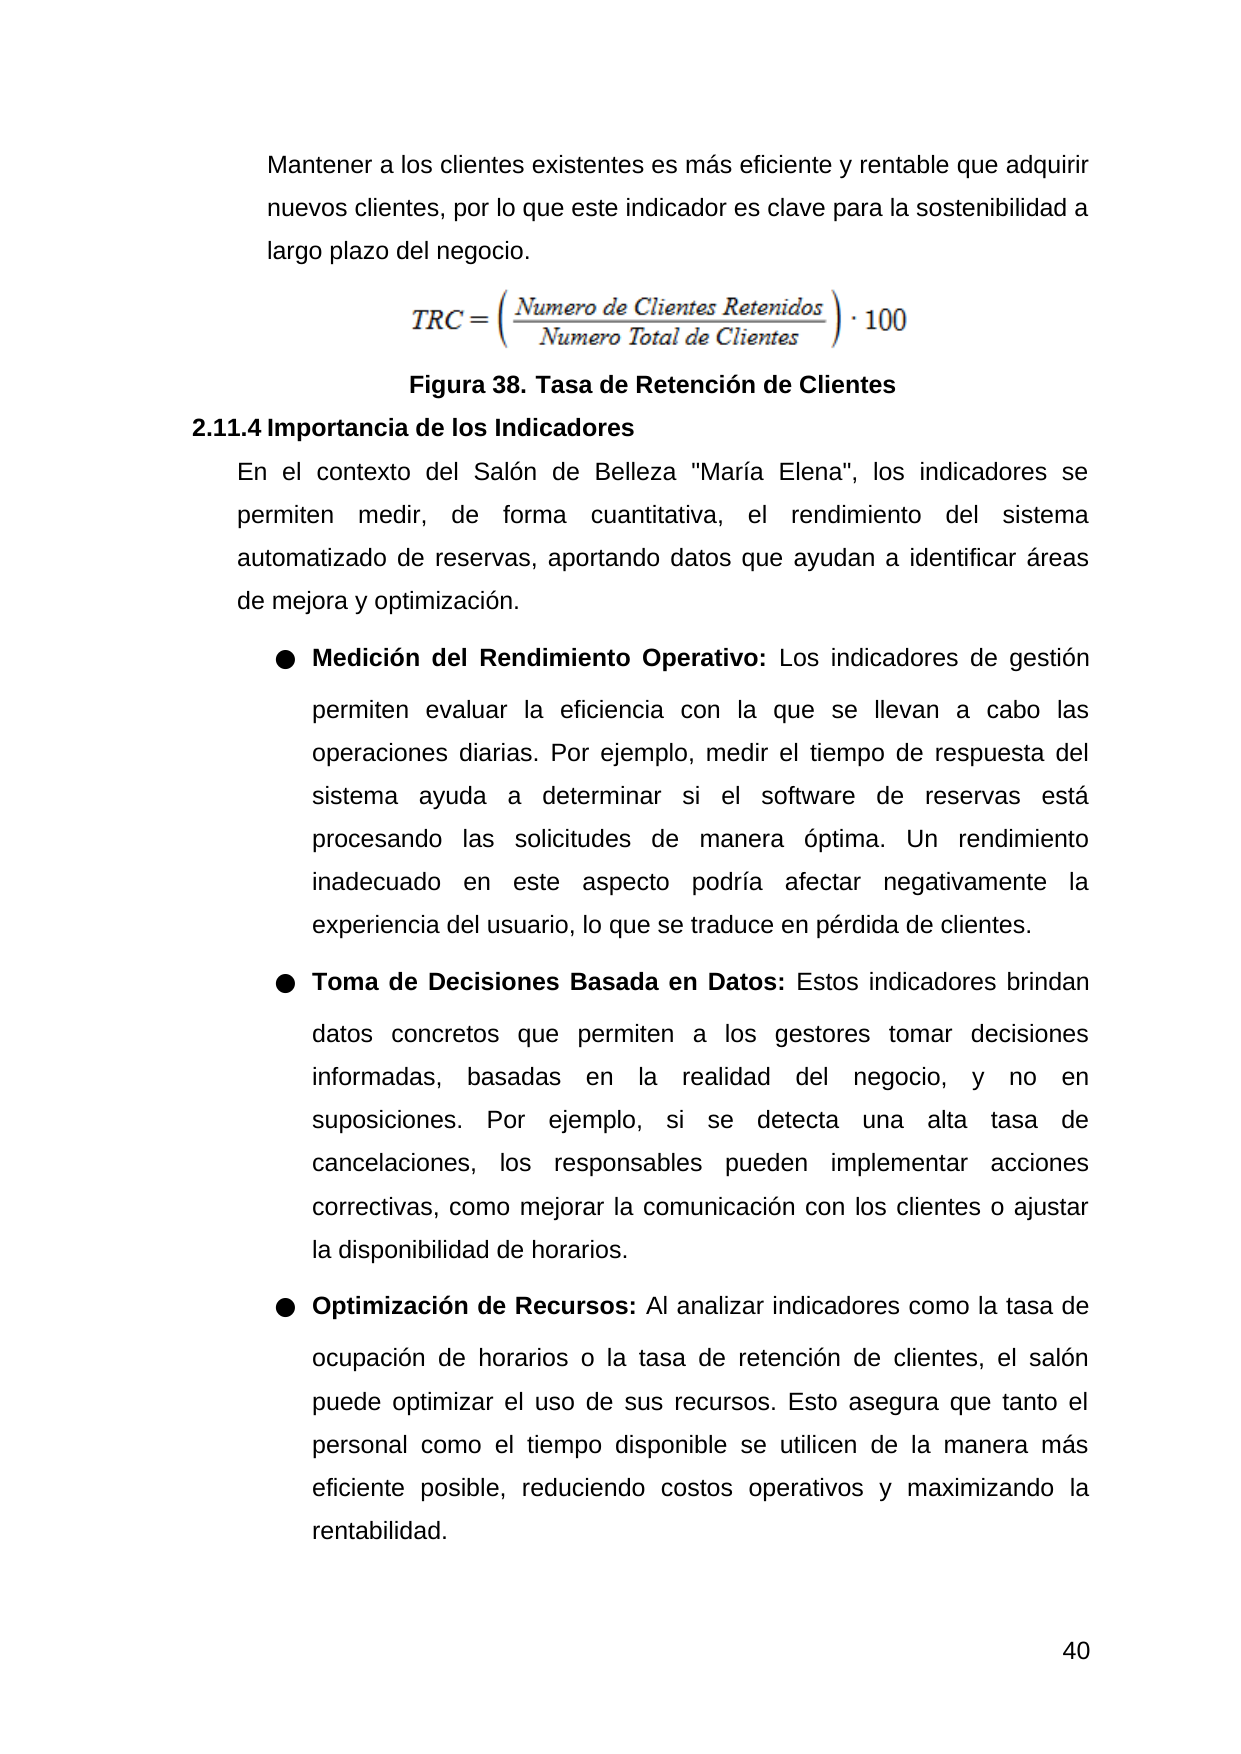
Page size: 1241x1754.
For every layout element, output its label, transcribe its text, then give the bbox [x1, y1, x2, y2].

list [229, 150, 1090, 265]
list Toma de Decisiones Basada en Datos: Estos indicadores brindan datos concretos que permiten a los gestores tomar decisiones informadas, basadas en la realidad del negocio, y no en suposiciones. Por ejemplo, si se detecta una alta tasa de cancelaciones, los responsables pueden implementar acciones correctivas, como mejorar la comunicación con los clientes o ajustar la disponibilidad de horarios. [274, 953, 1090, 1263]
picture [399, 279, 921, 356]
list Optimización de Recursos: Al analizar indicadores como la tasa de ocupación de horarios o la tasa de retención de clientes, el salón puede optimizar el uso de sus recursos. Esto asegura que tanto el personal como el tiempo disponible se utilicen de la manera más eficiente posible, reduciendo costos operativos y maximizando la rentabilidad. [274, 1278, 1090, 1545]
list Medición del Rendimiento Operativo: Los indicadores de gestión permiten evaluar la eficiencia con la que se llevan a cabo las operaciones diarias. Por ejemplo, medir el tiempo de respuesta del sistema ayuda a determinar si el software de reservas está procesando las solicitudes de manera óptima. Un rendimiento inadecuado en este aspecto podría afectar negativamente la experiencia del usuario, lo que se traduce en pérdida de clientes. [274, 629, 1090, 939]
text Tasa de Retención de Clientes [274, 370, 1090, 399]
subtitle Importancia de los Indicadores [192, 413, 1090, 442]
text En el contexto del Salón de Belleza "María Elena", los indicadores se permiten medir, de forma cuantitativa, el rendimiento del sistema automatizado de reservas, aportando datos que ayudan a identificar áreas de mejora y optimización. [237, 457, 1090, 615]
